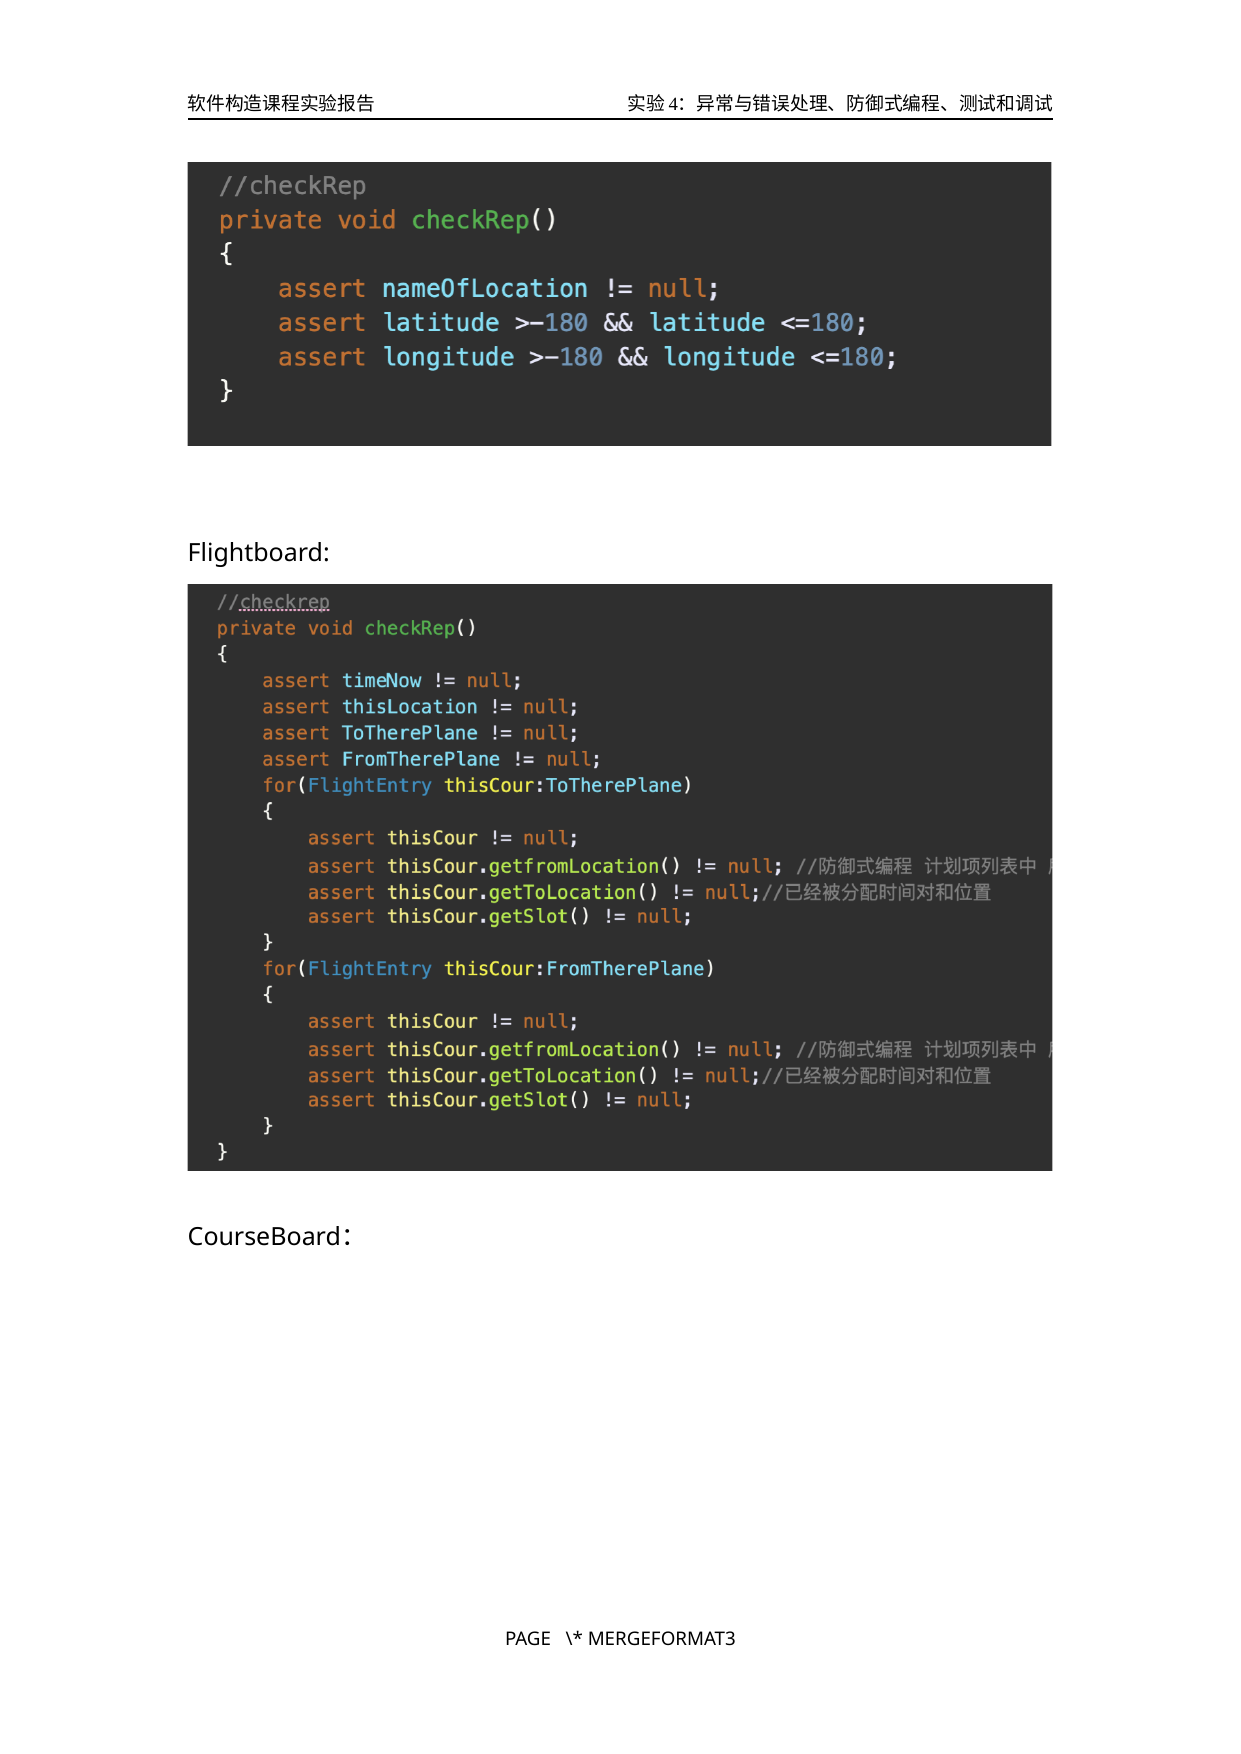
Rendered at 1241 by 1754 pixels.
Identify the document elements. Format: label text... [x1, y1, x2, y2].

text Flightboard: [187, 519, 1053, 584]
picture [187, 162, 1052, 446]
picture [187, 584, 1053, 1171]
text CourseBoard： [187, 1202, 1053, 1267]
